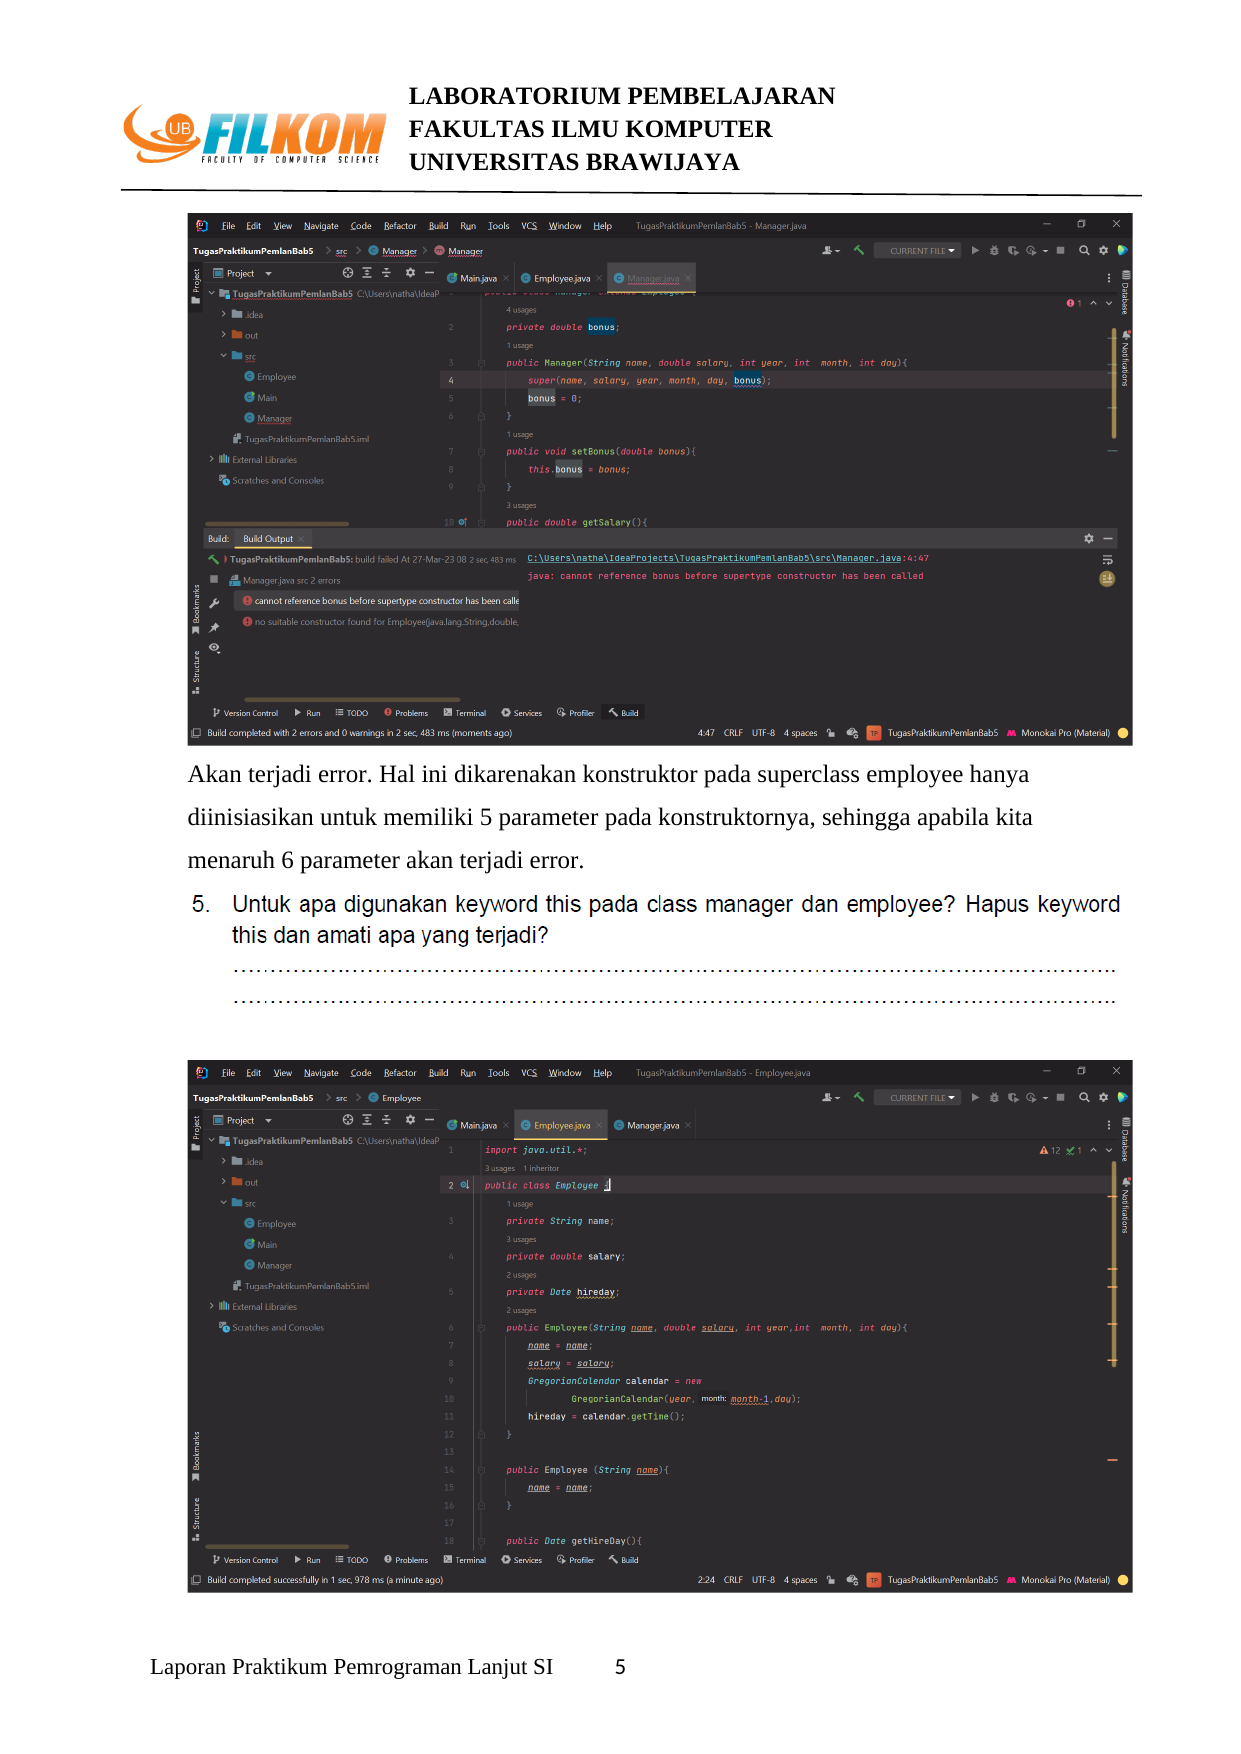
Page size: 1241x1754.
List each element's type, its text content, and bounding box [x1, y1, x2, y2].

picture [187, 888, 1133, 1004]
picture [187, 1060, 1133, 1593]
picture [187, 213, 1133, 746]
picture [123, 104, 387, 163]
text Akan terjadi error. Hal ini dikarenakan konstruktor pada superclass employee hanya diinisiasikan untuk memiliki 5 parameter pada konstruktornya, sehingga apabila kita menaruh 6 parameter akan terjadi error. [187, 759, 1095, 874]
